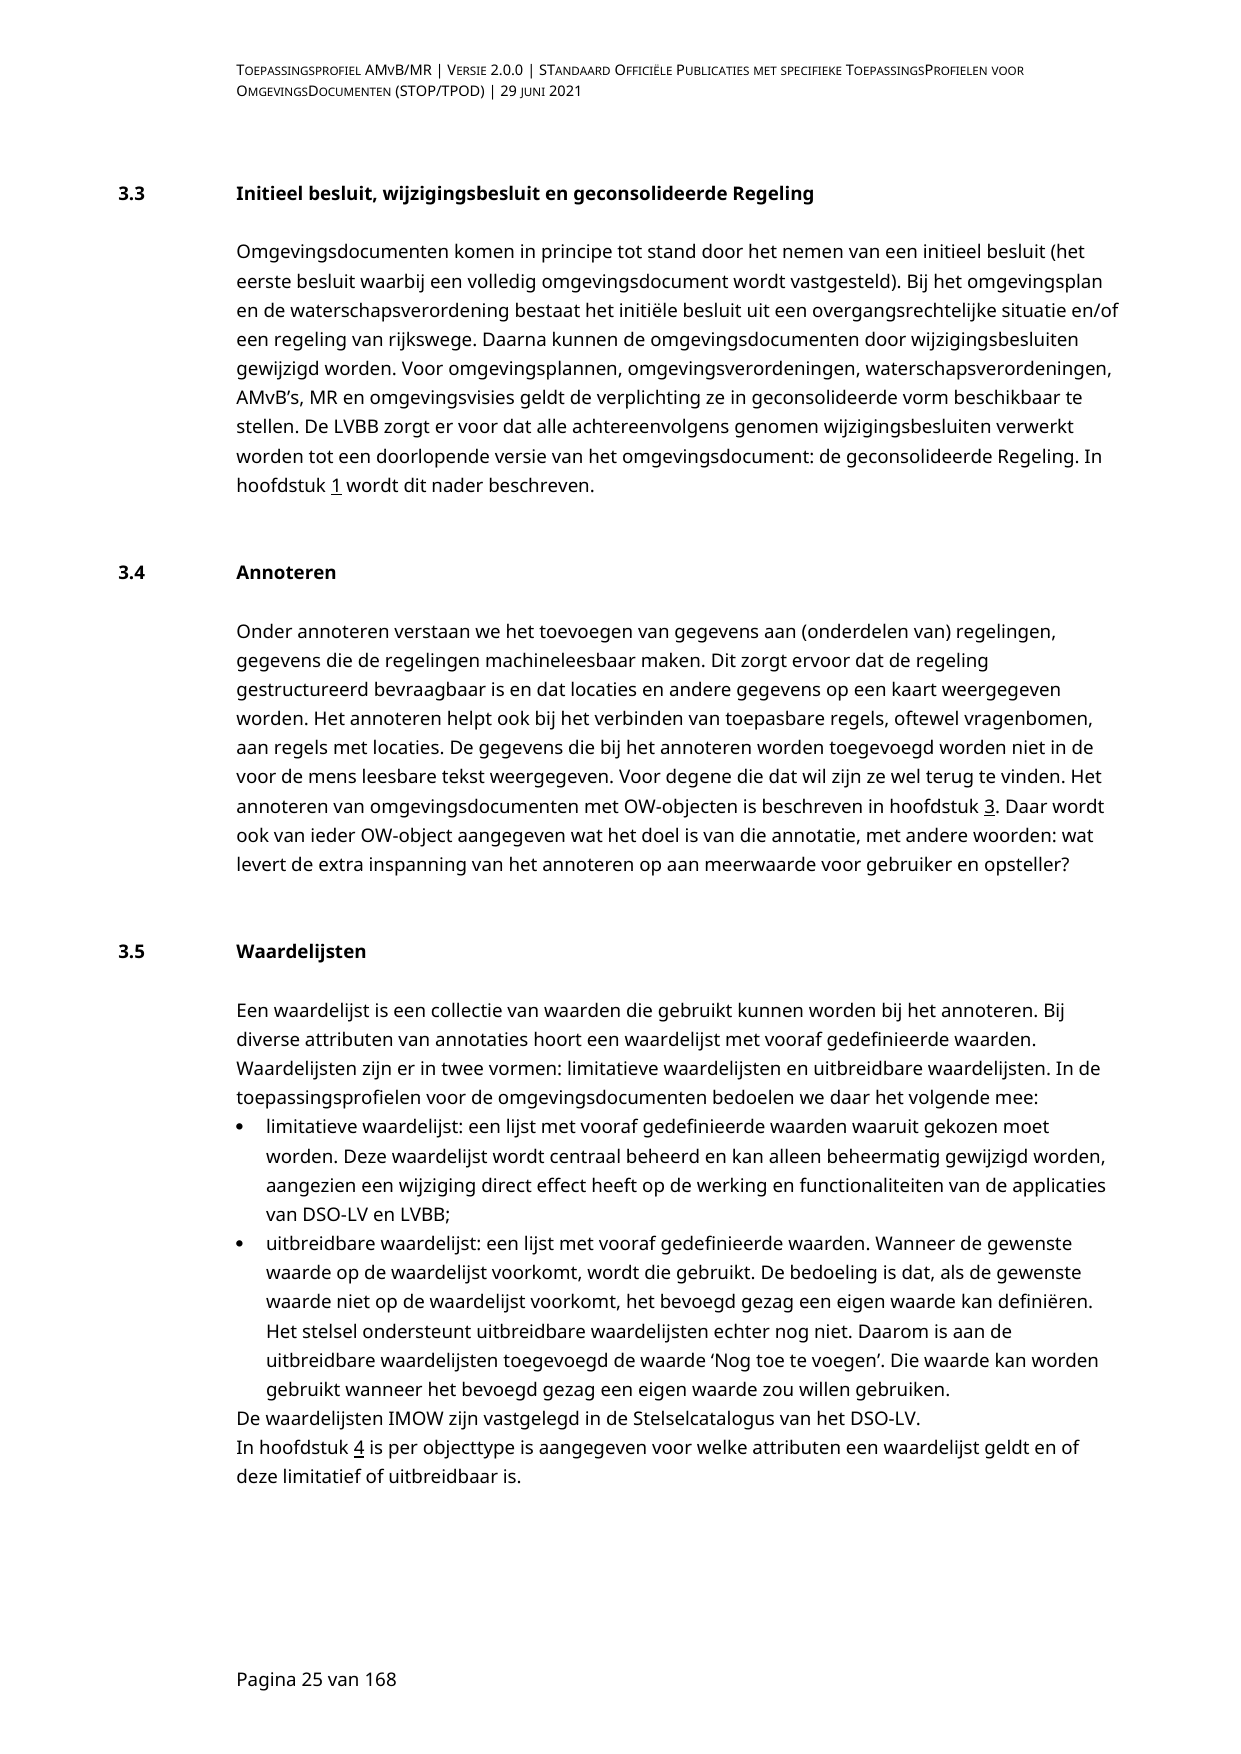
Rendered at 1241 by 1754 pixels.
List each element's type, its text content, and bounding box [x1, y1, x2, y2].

text In hoofdstuk 7 is per objecttype is aangegeven voor welke attributen een waardelijst geldt en of deze limitatief of uitbreidbaar is. [236, 1431, 1122, 1490]
text De waardelijsten IMOW zijn vastgelegd in de Stelselcatalogus van het DSO-LV. [236, 1402, 1122, 1431]
text Een waardelijst is een collectie van waarden die gebruikt kunnen worden bij het annoteren. Bij diverse attributen van annotaties hoort een waardelijst met vooraf gedefinieerde waarden. Waardelijsten zijn er in twee vormen: limitatieve waardelijsten en uitbreidbare waardelijsten. In de toepassingsprofielen voor de omgevingsdocumenten bedoelen we daar het volgende mee: [236, 994, 1122, 1111]
text Onder annoteren verstaan we het toevoegen van gegevens aan (onderdelen van) regelingen, gegevens die de regelingen machineleesbaar maken. Dit zorgt ervoor dat de regeling gestructureerd bevraagbaar is en dat locaties en andere gegevens op een kaart weergegeven worden. Het annoteren helpt ook bij het verbinden van toepasbare regels, oftewel vragenbomen, aan regels met locaties. De gegevens die bij het annoteren worden toegevoegd worden niet in de voor de mens leesbare tekst weergegeven. Voor degene die dat wil zijn ze wel terug te vinden. Het annoteren van omgevingsdocumenten met OW-objecten is beschreven in hoofdstuk 6. Daar wordt ook van ieder OW-object aangegeven wat het doel is van die annotatie, met andere woorden: wat levert de extra inspanning van het annoteren op aan meerwaarde voor gebruiker en opsteller? [236, 615, 1122, 877]
subtitle Waardelijsten [118, 936, 1122, 965]
text limitatieve waardelijst: een lijst met vooraf gedefinieerde waarden waaruit gekozen moet worden. Deze waardelijst wordt centraal beheerd en kan alleen beheermatig gewijzigd worden, aangezien een wijziging direct effect heeft op de werking en functionaliteiten van de applicaties van DSO-LV en LVBB; [236, 1111, 1122, 1227]
text Omgevingsdocumenten komen in principe tot stand door het nemen van een initieel besluit (het eerste besluit waarbij een volledig omgevingsdocument wordt vastgesteld). Bij het omgevingsplan en de waterschapsverordening bestaat het initiële besluit uit een overgangsrechtelijke situatie en/of een regeling van rijkswege. Daarna kunnen de omgevingsdocumenten door wijzigingsbesluiten gewijzigd worden. Voor omgevingsplannen, omgevingsverordeningen, waterschapsverordeningen, AMvB’s, MR en omgevingsvisies geldt de verplichting ze in geconsolideerde vorm beschikbaar te stellen. De LVBB zorgt er voor dat alle achtereenvolgens genomen wijzigingsbesluiten verwerkt worden tot een doorlopende versie van het omgevingsdocument: de geconsolideerde Regeling. In hoofdstuk 4 wordt dit nader beschreven. [236, 236, 1122, 498]
text uitbreidbare waardelijst: een lijst met vooraf gedefinieerde waarden. Wanneer de gewenste waarde op de waardelijst voorkomt, wordt die gebruikt. De bedoeling is dat, als de gewenste waarde niet op de waardelijst voorkomt, het bevoegd gezag een eigen waarde kan definiëren. Het stelsel ondersteunt uitbreidbare waardelijsten echter nog niet. Daarom is aan de uitbreidbare waardelijsten toegevoegd de waarde ‘Nog toe te voegen’. Die waarde kan worden gebruikt wanneer het bevoegd gezag een eigen waarde zou willen gebruiken. [236, 1227, 1122, 1402]
subtitle Annoteren [118, 556, 1122, 586]
subtitle Initieel besluit, wijzigingsbesluit en geconsolideerde Regeling [118, 177, 1122, 206]
